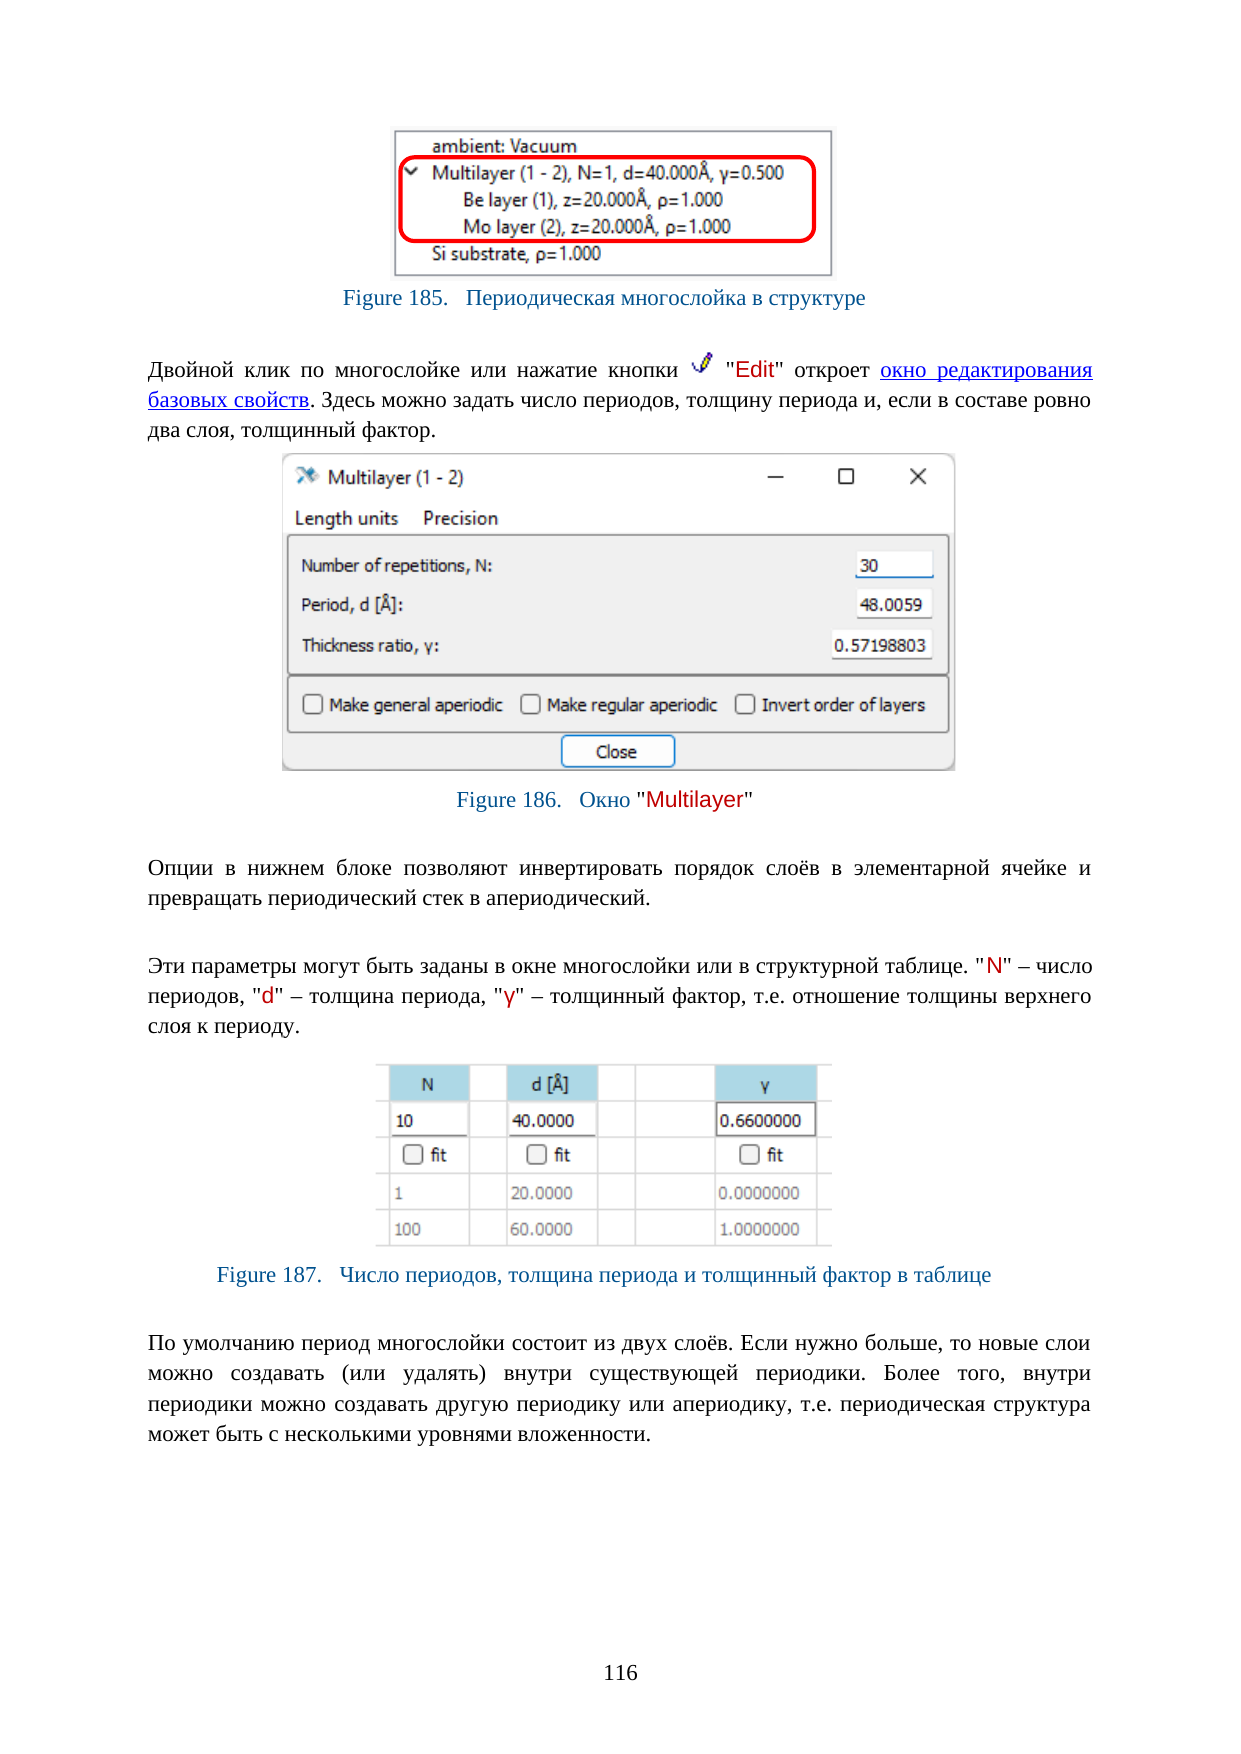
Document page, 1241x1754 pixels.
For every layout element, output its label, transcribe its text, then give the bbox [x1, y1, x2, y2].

picture [390, 126, 837, 281]
picture [375, 1058, 832, 1253]
text По умолчанию период многослойки состоит из двух слоёв. Если нужно больше, то новые слои можно создавать (или удалять) внутри существующей периодики. Более того, внутри периодики можно создавать другую периодику или апериодику, т.е. периодическая структура может быть с несколькими уровнями вложенности. [148, 1329, 1093, 1446]
picture [282, 453, 956, 771]
text Эти параметры могут быть заданы в окне многослойки или в структурной таблице. "N" – число периодов, "d" – толщина периода, "γ" – толщинный фактор, т.е. отношение толщины верхнего слоя к периоду. [148, 952, 1093, 1039]
picture [689, 351, 715, 378]
text Опции в нижнем блоке позволяют инвертировать порядок слоёв в элементарной ячейке и превращать периодический стек в апериодический. [148, 854, 1093, 911]
text Двойной клик по многослойке или нажатие кнопки "Edit" откроет окно редактирования базовых свойств. Здесь можно задать число периодов, толщину периода и, если в составе ровно два слоя, толщинный фактор. [148, 352, 1093, 443]
